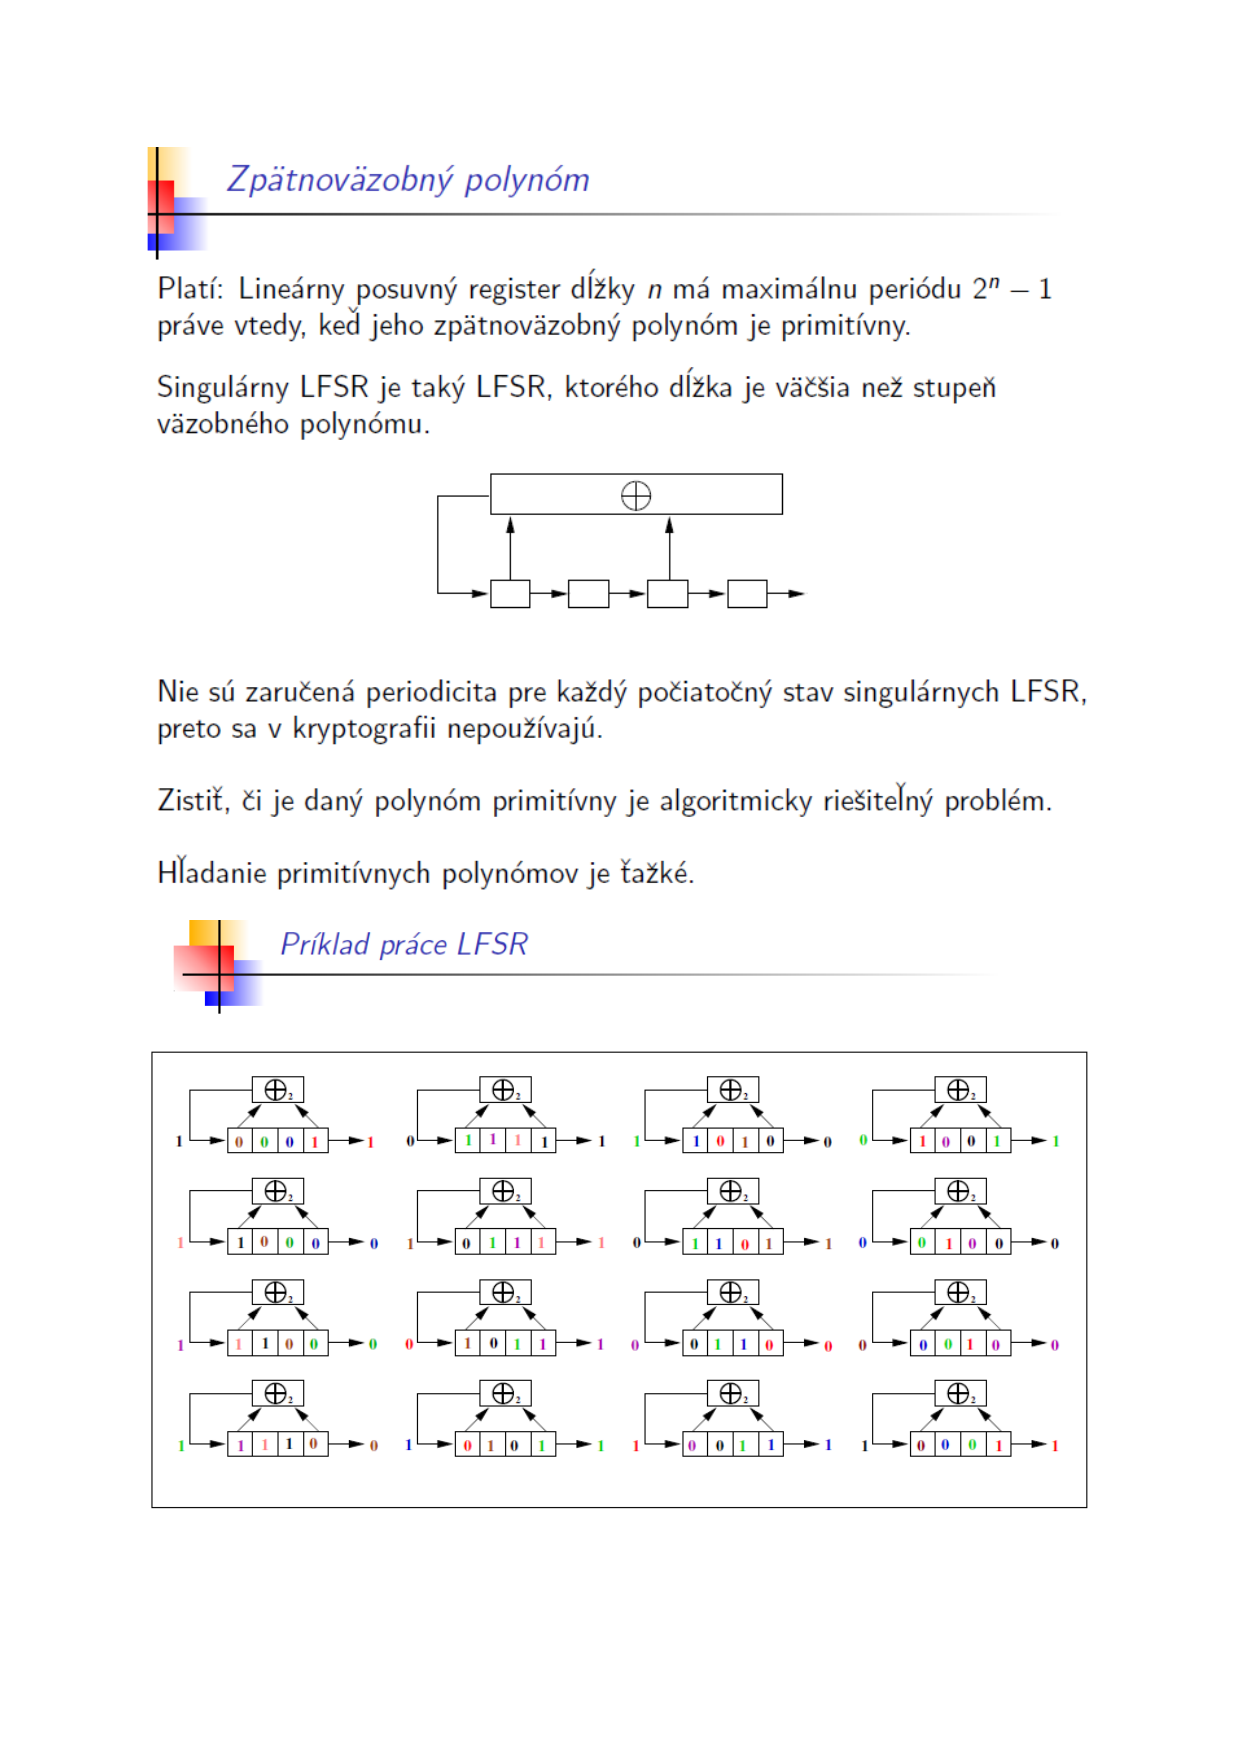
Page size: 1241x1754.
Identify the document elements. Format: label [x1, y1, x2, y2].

picture [147, 920, 1093, 1516]
picture [147, 147, 1093, 896]
